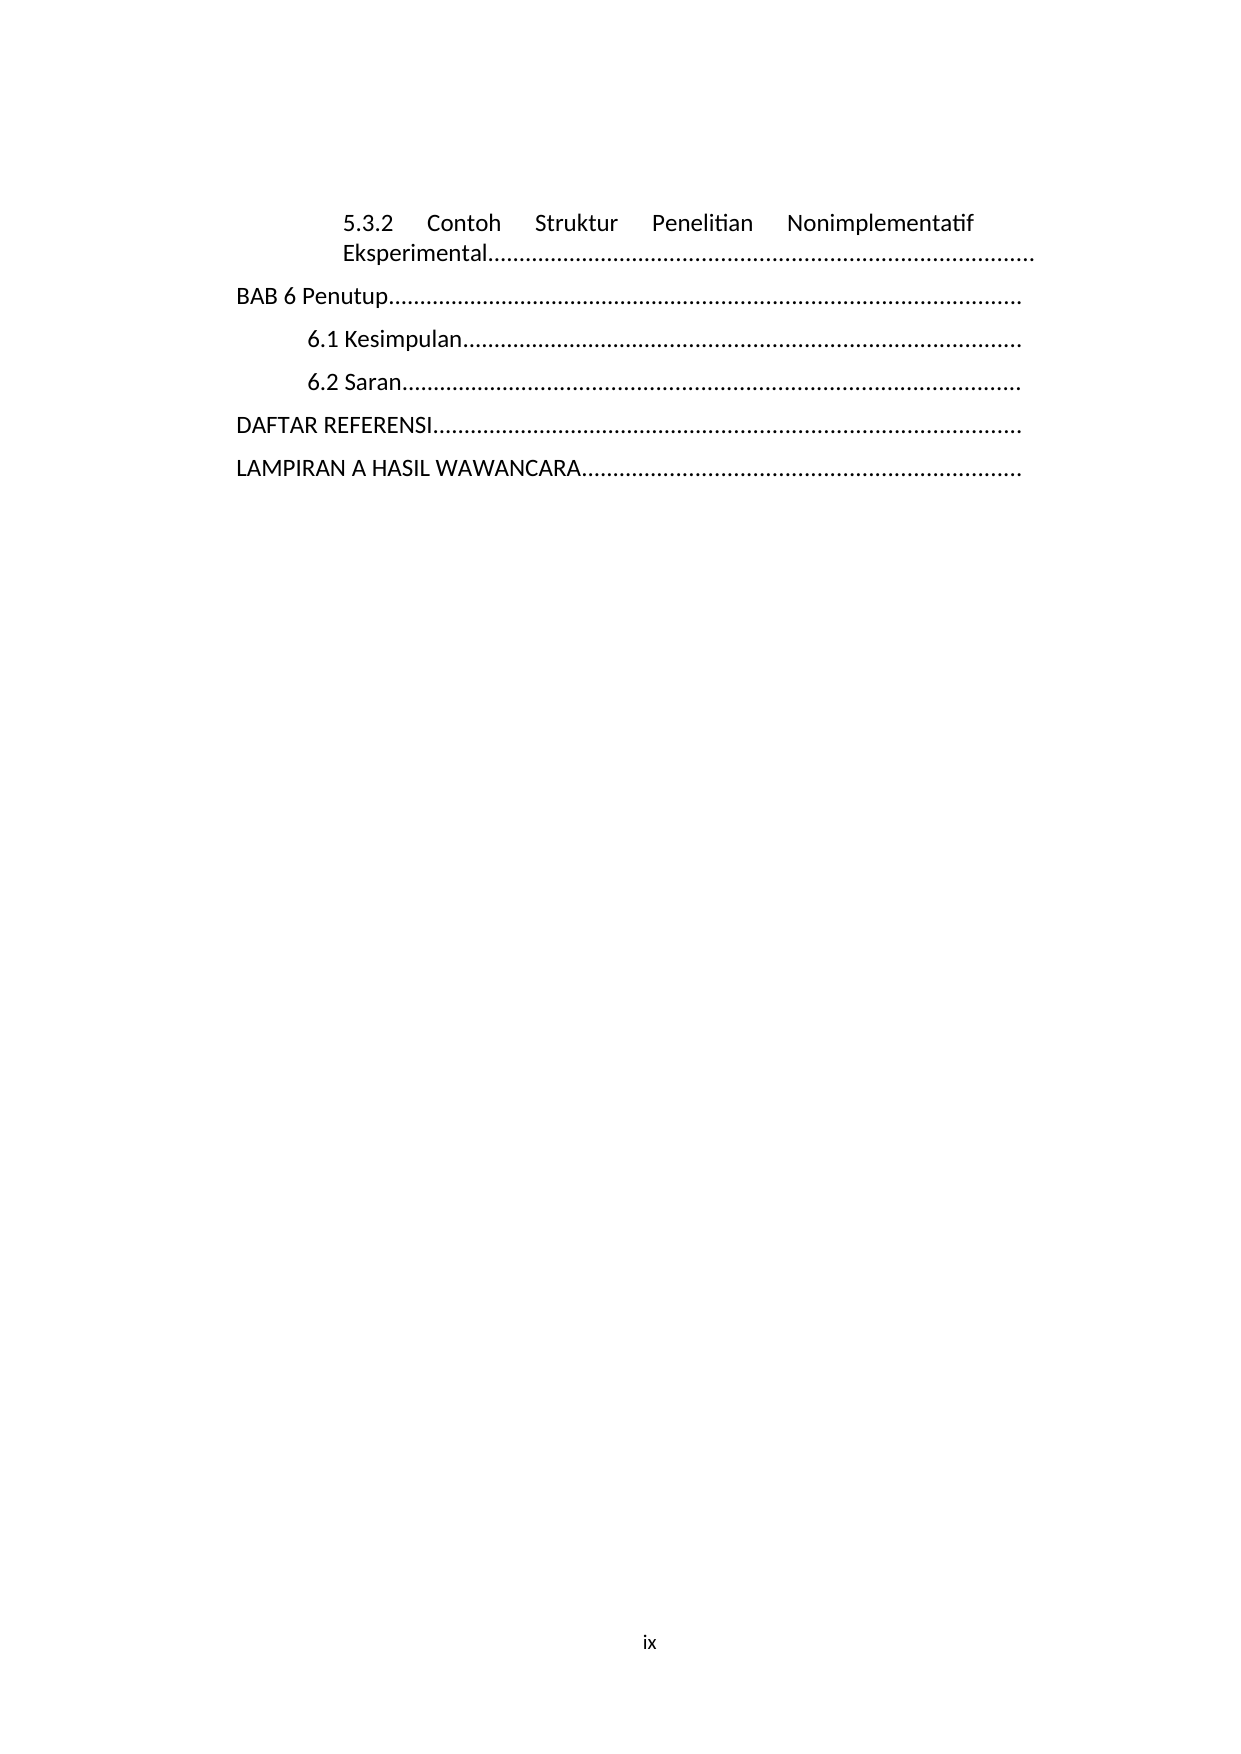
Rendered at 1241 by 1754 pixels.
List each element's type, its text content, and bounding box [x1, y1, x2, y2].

text BAB 6 Penutup 100 [236, 280, 974, 311]
text 6.2 Saran 100 [307, 366, 974, 397]
text 5.3.2 Contoh Struktur Penelitian Nonimplementatif Eksperimental 98 [343, 207, 974, 268]
text LAMPIRAN A HASIL WAWANCARA 103 [236, 452, 974, 483]
text DAFTAR REFERENSI 101 [236, 409, 974, 440]
text 6.1 Kesimpulan 100 [307, 323, 974, 354]
